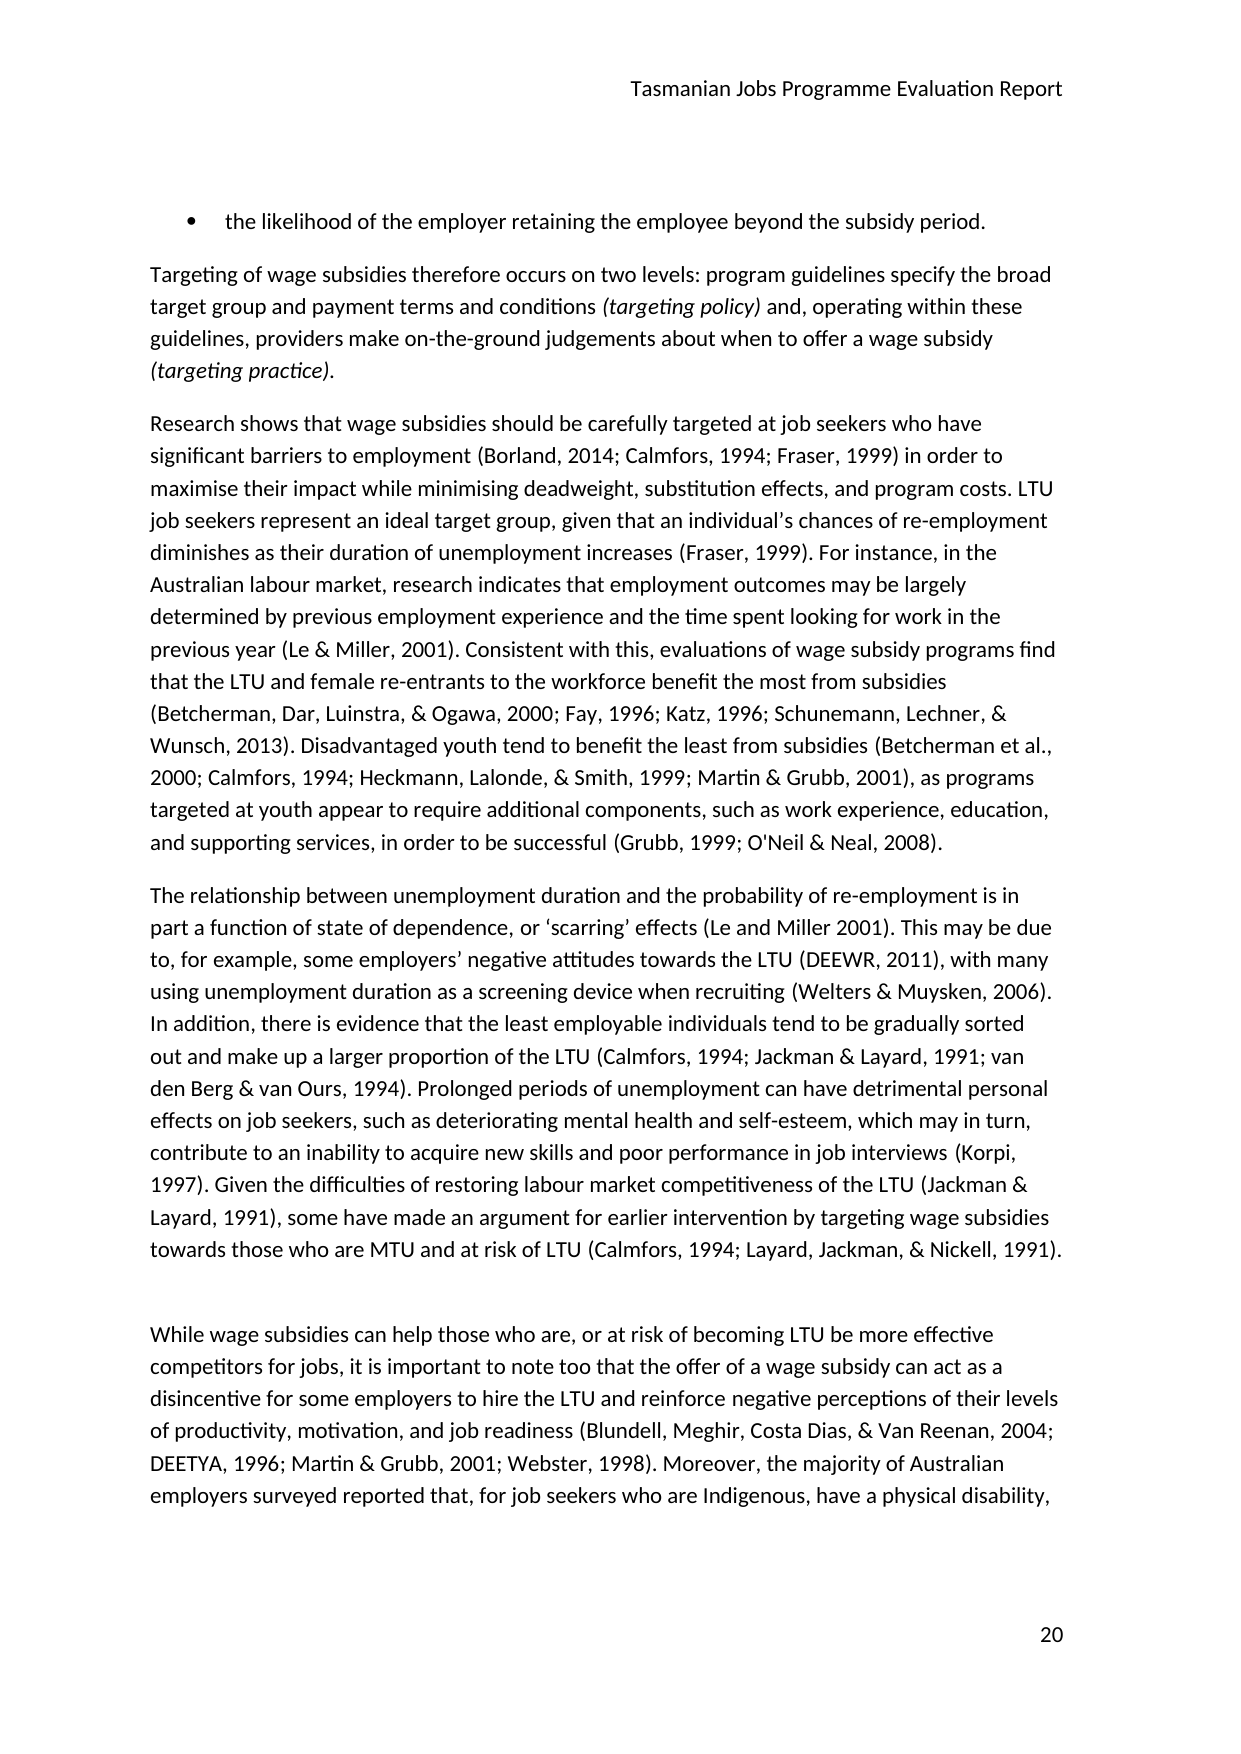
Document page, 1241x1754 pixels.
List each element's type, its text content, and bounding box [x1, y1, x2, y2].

text The relationship between unemployment duration and the probability of re-employment is in part a function of state of dependence, or ‘scarring’ effects (Le and Miller 2001). This may be due to, for example, some employers’ negative attitudes towards the LTU (DEEWR, 2011), with many using unemployment duration as a screening device when recruiting (Welters & Muysken, 2006). In addition, there is evidence that the least employable individuals tend to be gradually sorted out and make up a larger proportion of the LTU (Calmfors, 1994; Jackman & Layard, 1991; van den Berg & van Ours, 1994). Prolonged periods of unemployment can have detrimental personal effects on job seekers, such as deteriorating mental health and self-esteem, which may in turn, contribute to an inability to acquire new skills and poor performance in job interviews (Korpi, 1997). Given the difficulties of restoring labour market competitiveness of the LTU (Jackman & Layard, 1991), some have made an argument for earlier intervention by targeting wage subsidies towards those who are MTU and at risk of LTU (Calmfors, 1994; Layard, Jackman, & Nickell, 1991). [150, 881, 1063, 1295]
list the likelihood of the employer retaining the employee beyond the subsidy period. [187, 207, 1063, 235]
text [150, 1320, 1063, 1509]
text Research shows that wage subsidies should be carefully targeted at job seekers who have significant barriers to employment (Borland, 2014; Calmfors, 1994; Fraser, 1999) in order to maximise their impact while minimising deadweight, substitution effects, and program costs. LTU job seekers represent an ideal target group, given that an individual’s chances of re-employment diminishes as their duration of unemployment increases (Fraser, 1999). For instance, in the Australian labour market, research indicates that employment outcomes may be largely determined by previous employment experience and the time spent looking for work in the previous year (Le & Miller, 2001). Consistent with this, evaluations of wage subsidy programs find that the LTU and female re-entrants to the workforce benefit the most from subsidies (Betcherman, Dar, Luinstra, & Ogawa, 2000; Fay, 1996; Katz, 1996; Schunemann, Lechner, & Wunsch, 2013). Disadvantaged youth tend to benefit the least from subsidies (Betcherman et al., 2000; Calmfors, 1994; Heckmann, Lalonde, & Smith, 1999; Martin & Grubb, 2001), as programs targeted at youth appear to require additional components, such as work experience, education, and supporting services, in order to be successful (Grubb, 1999; O'Neil & Neal, 2008). [150, 409, 1063, 856]
text Targeting of wage subsidies therefore occurs on two levels: program guidelines specify the broad target group and payment terms and conditions (targeting policy) and, operating within these guidelines, providers make on-the-ground judgements about when to offer a wage subsidy (targeting practice). [150, 260, 1063, 384]
